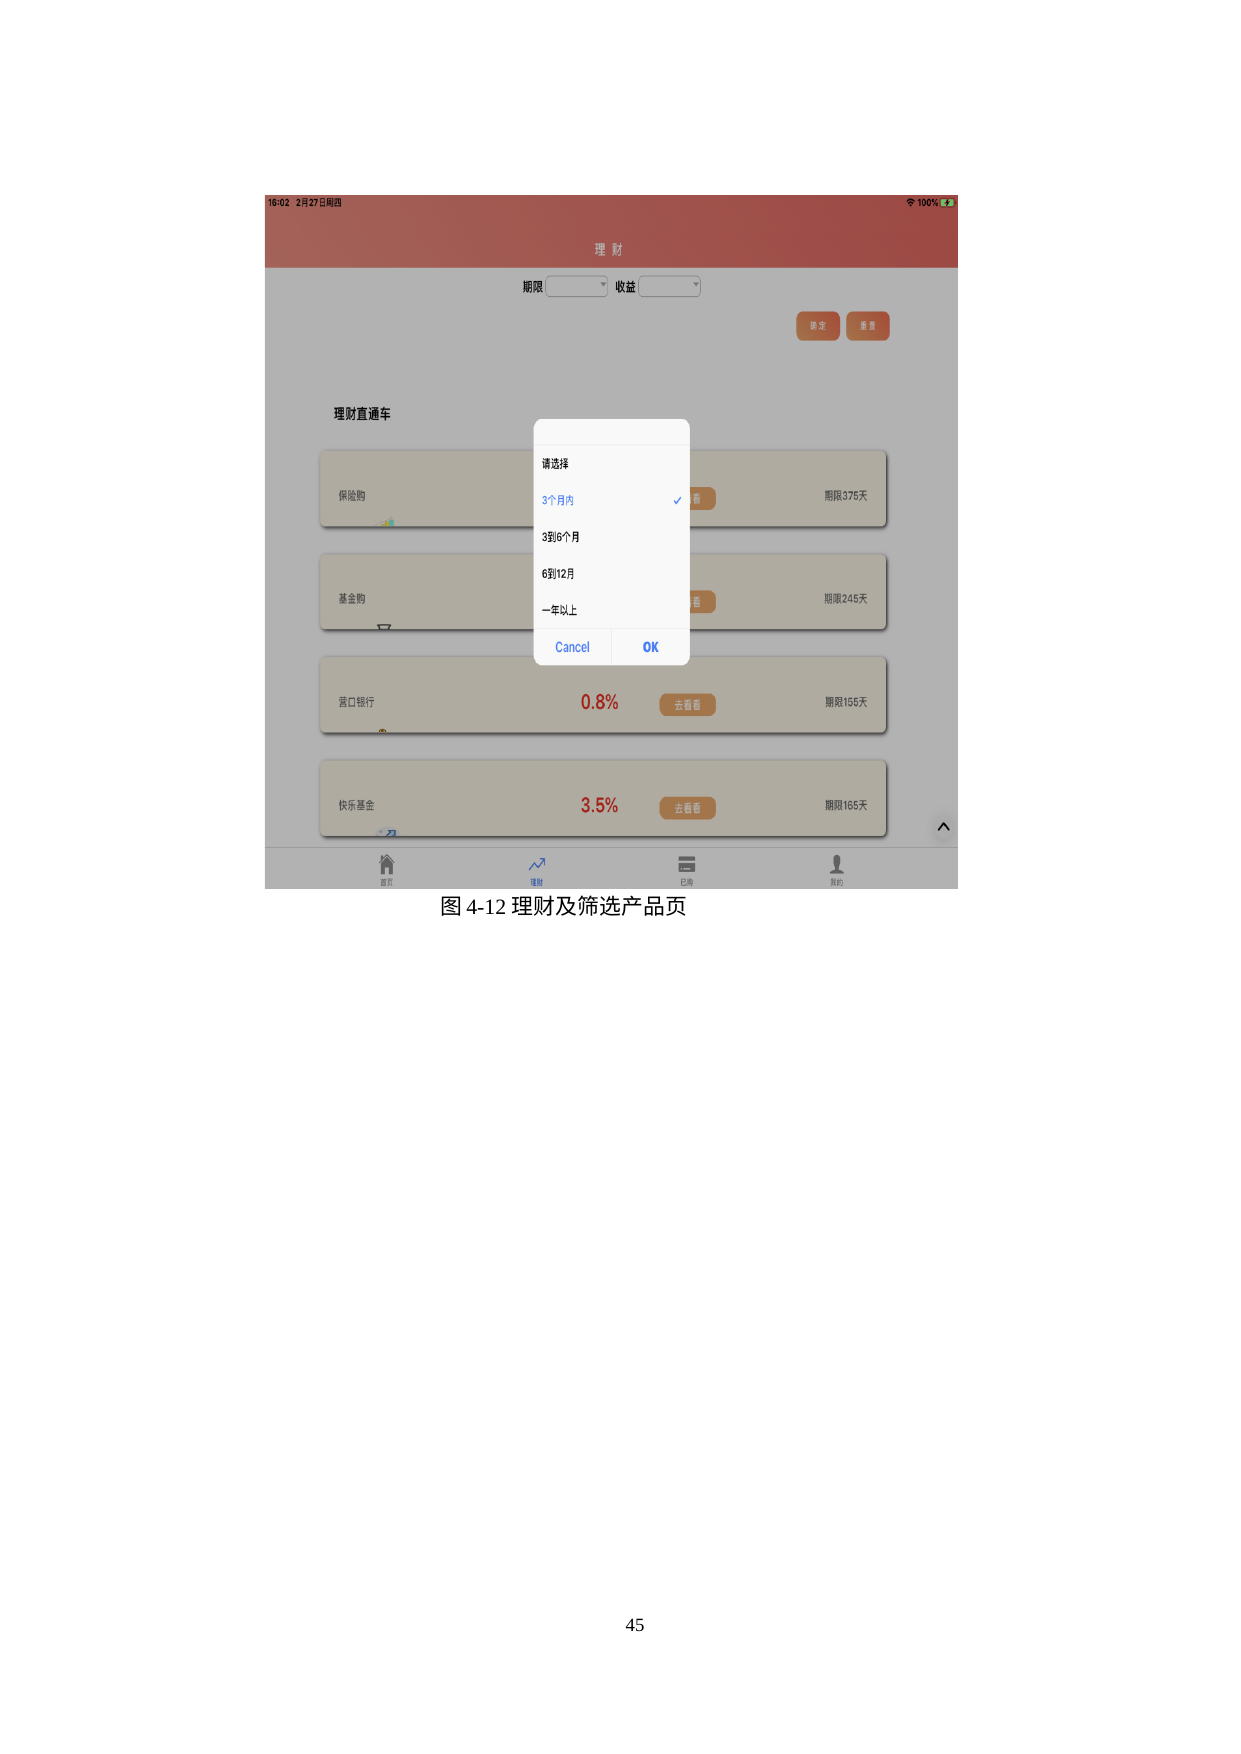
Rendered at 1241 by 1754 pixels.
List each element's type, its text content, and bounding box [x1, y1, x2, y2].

text 图4-12 理财及筛选产品页 [396, 889, 1092, 920]
picture [264, 195, 958, 889]
